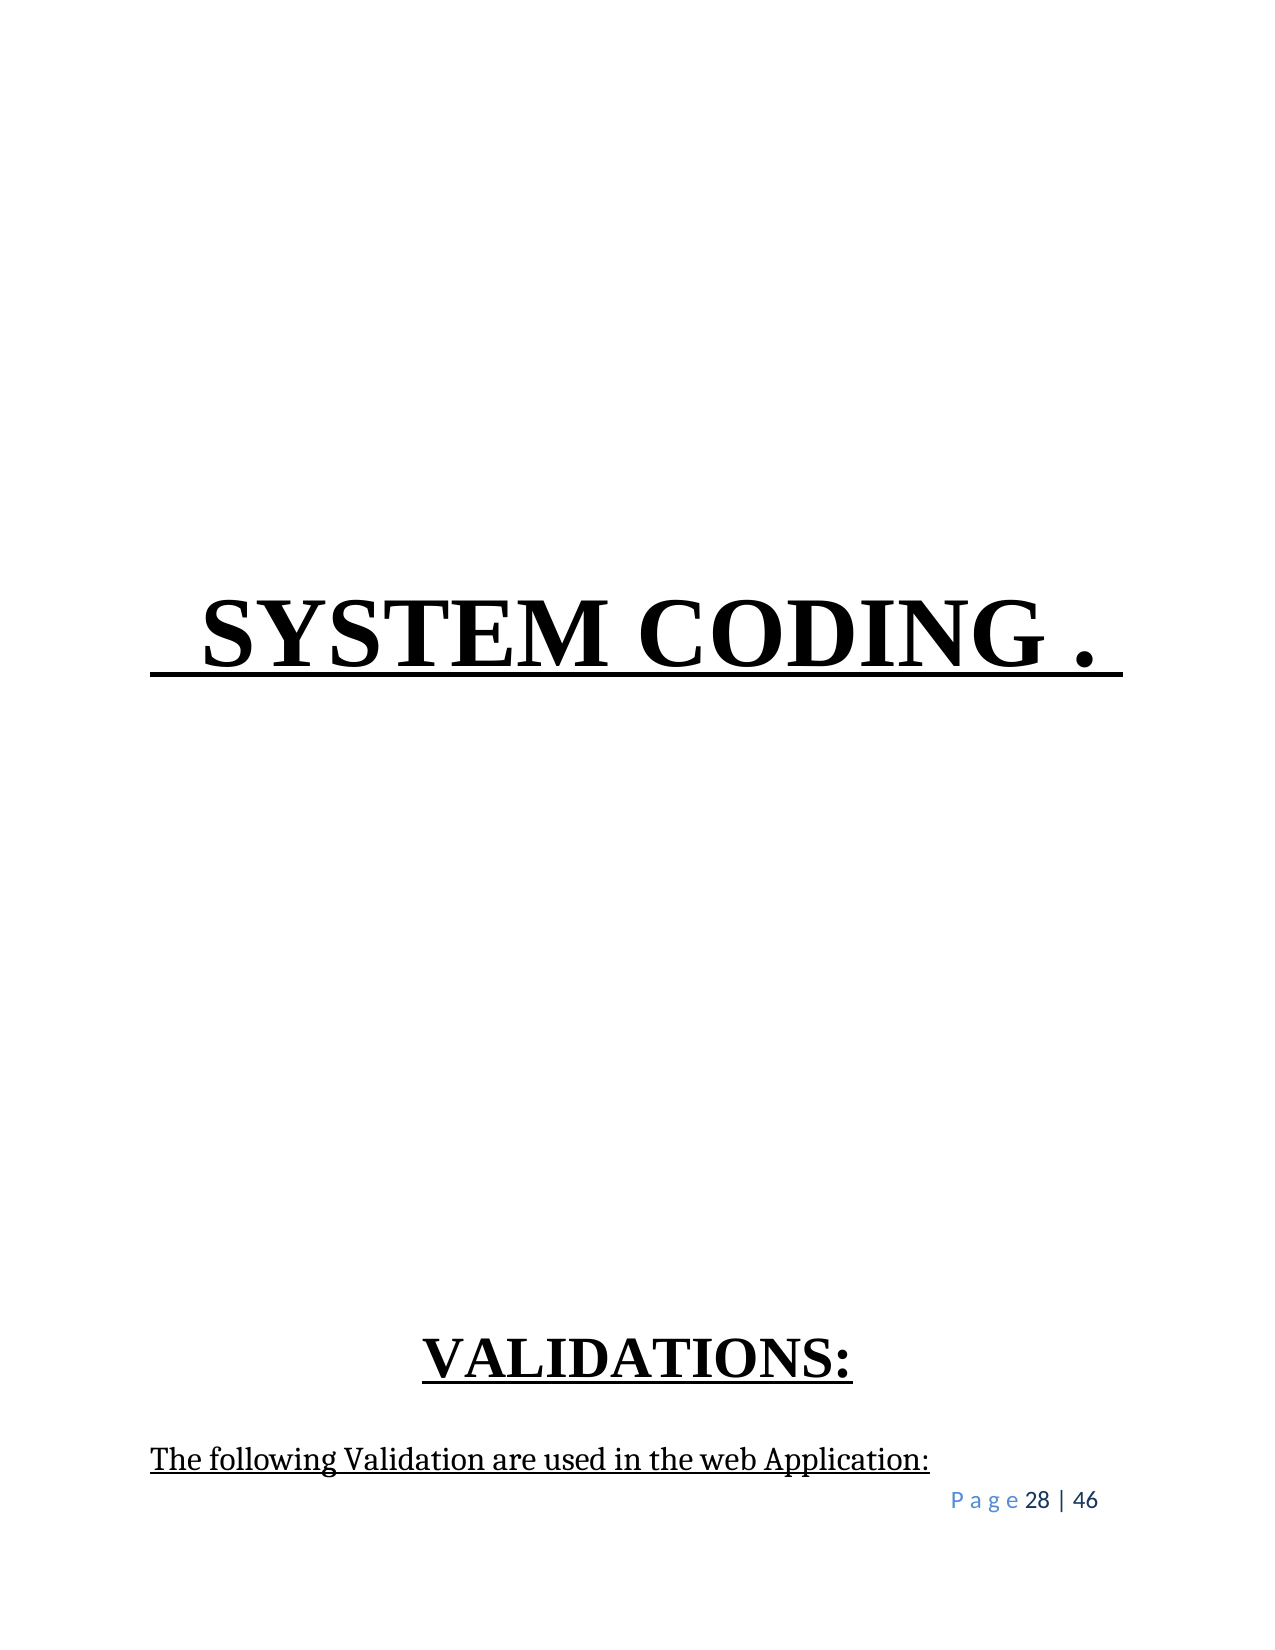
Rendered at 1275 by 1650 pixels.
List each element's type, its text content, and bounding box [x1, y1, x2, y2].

text VALIDATIONS: [150, 1323, 1125, 1390]
text SYSTEM CODING . [150, 572, 1125, 687]
text The following Validation are used in the web Application: [150, 1440, 1125, 1478]
